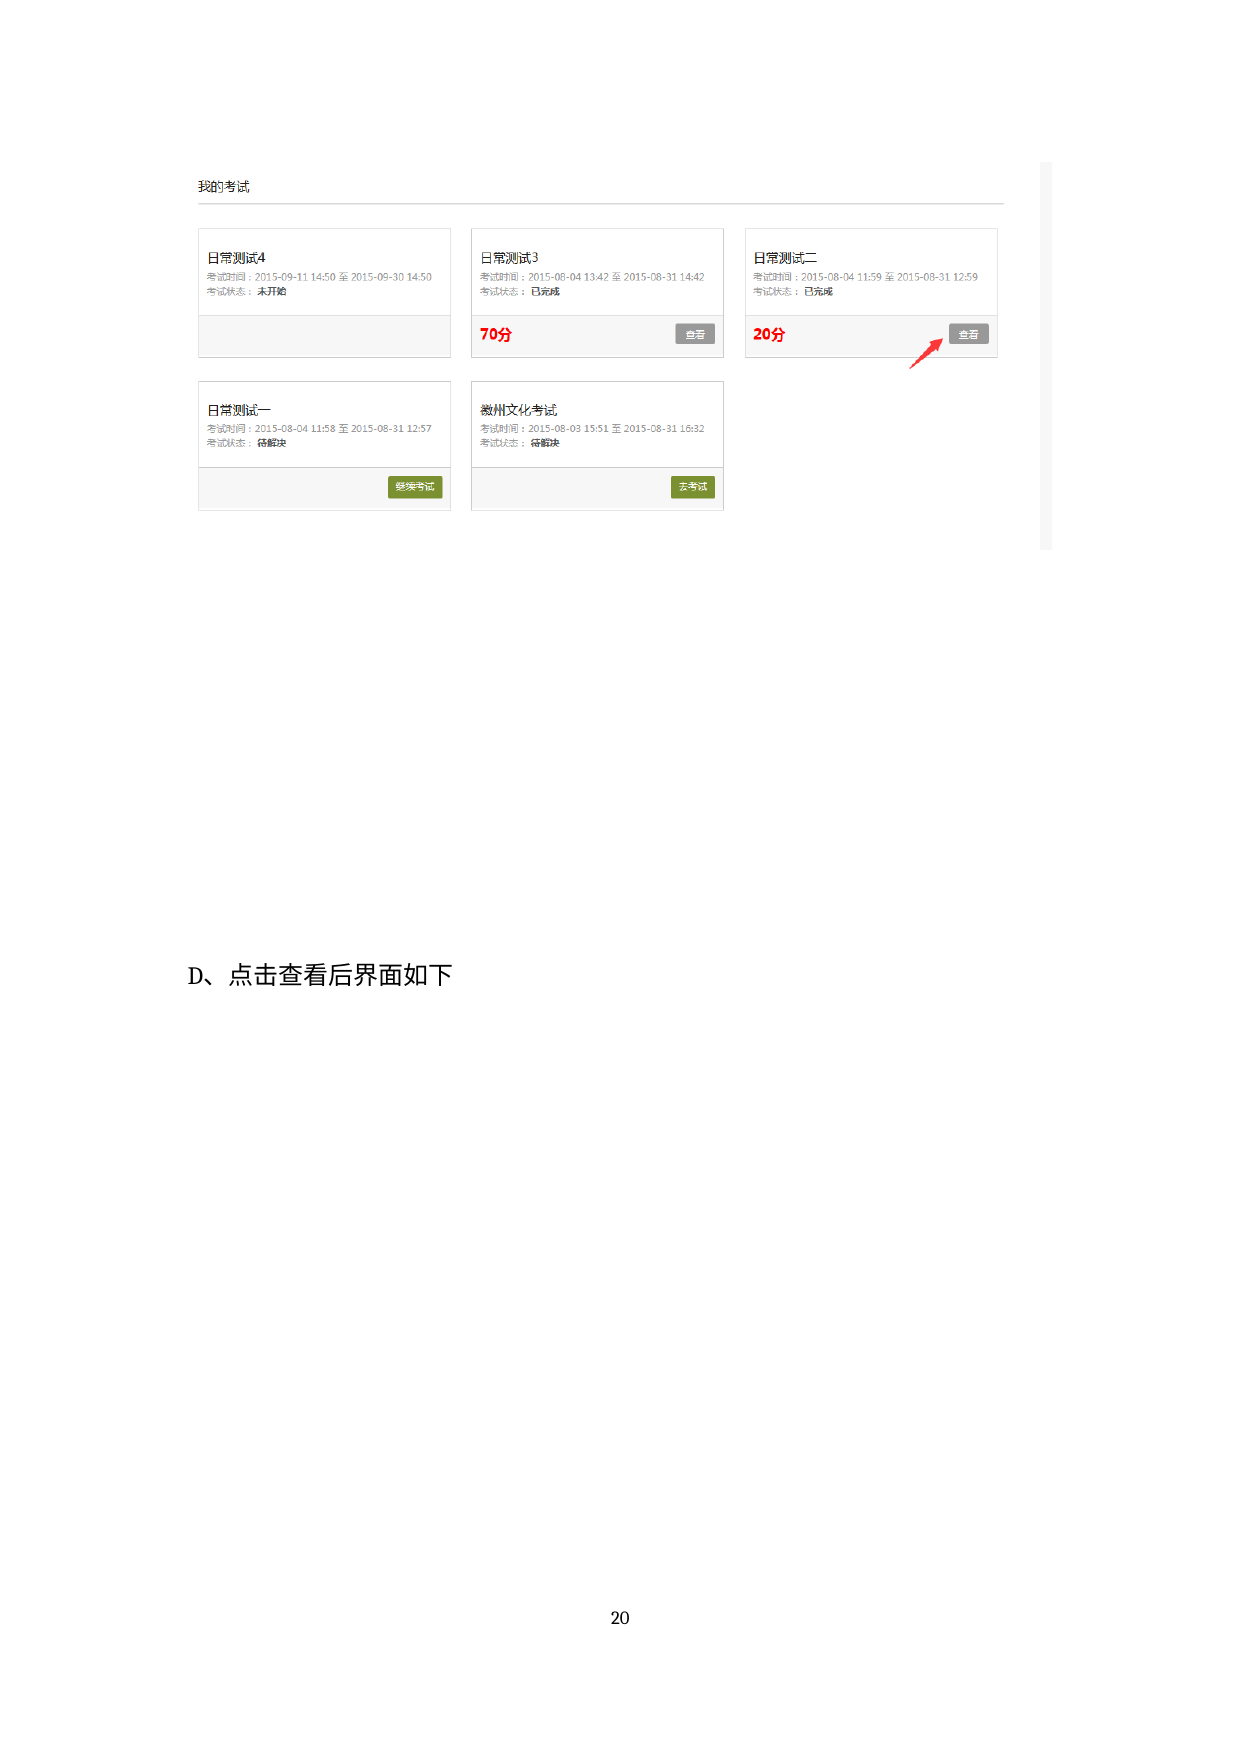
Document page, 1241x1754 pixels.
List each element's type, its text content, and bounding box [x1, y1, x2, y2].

text D、点击查看后界面如下 [187, 941, 1053, 1006]
picture [187, 162, 1053, 550]
